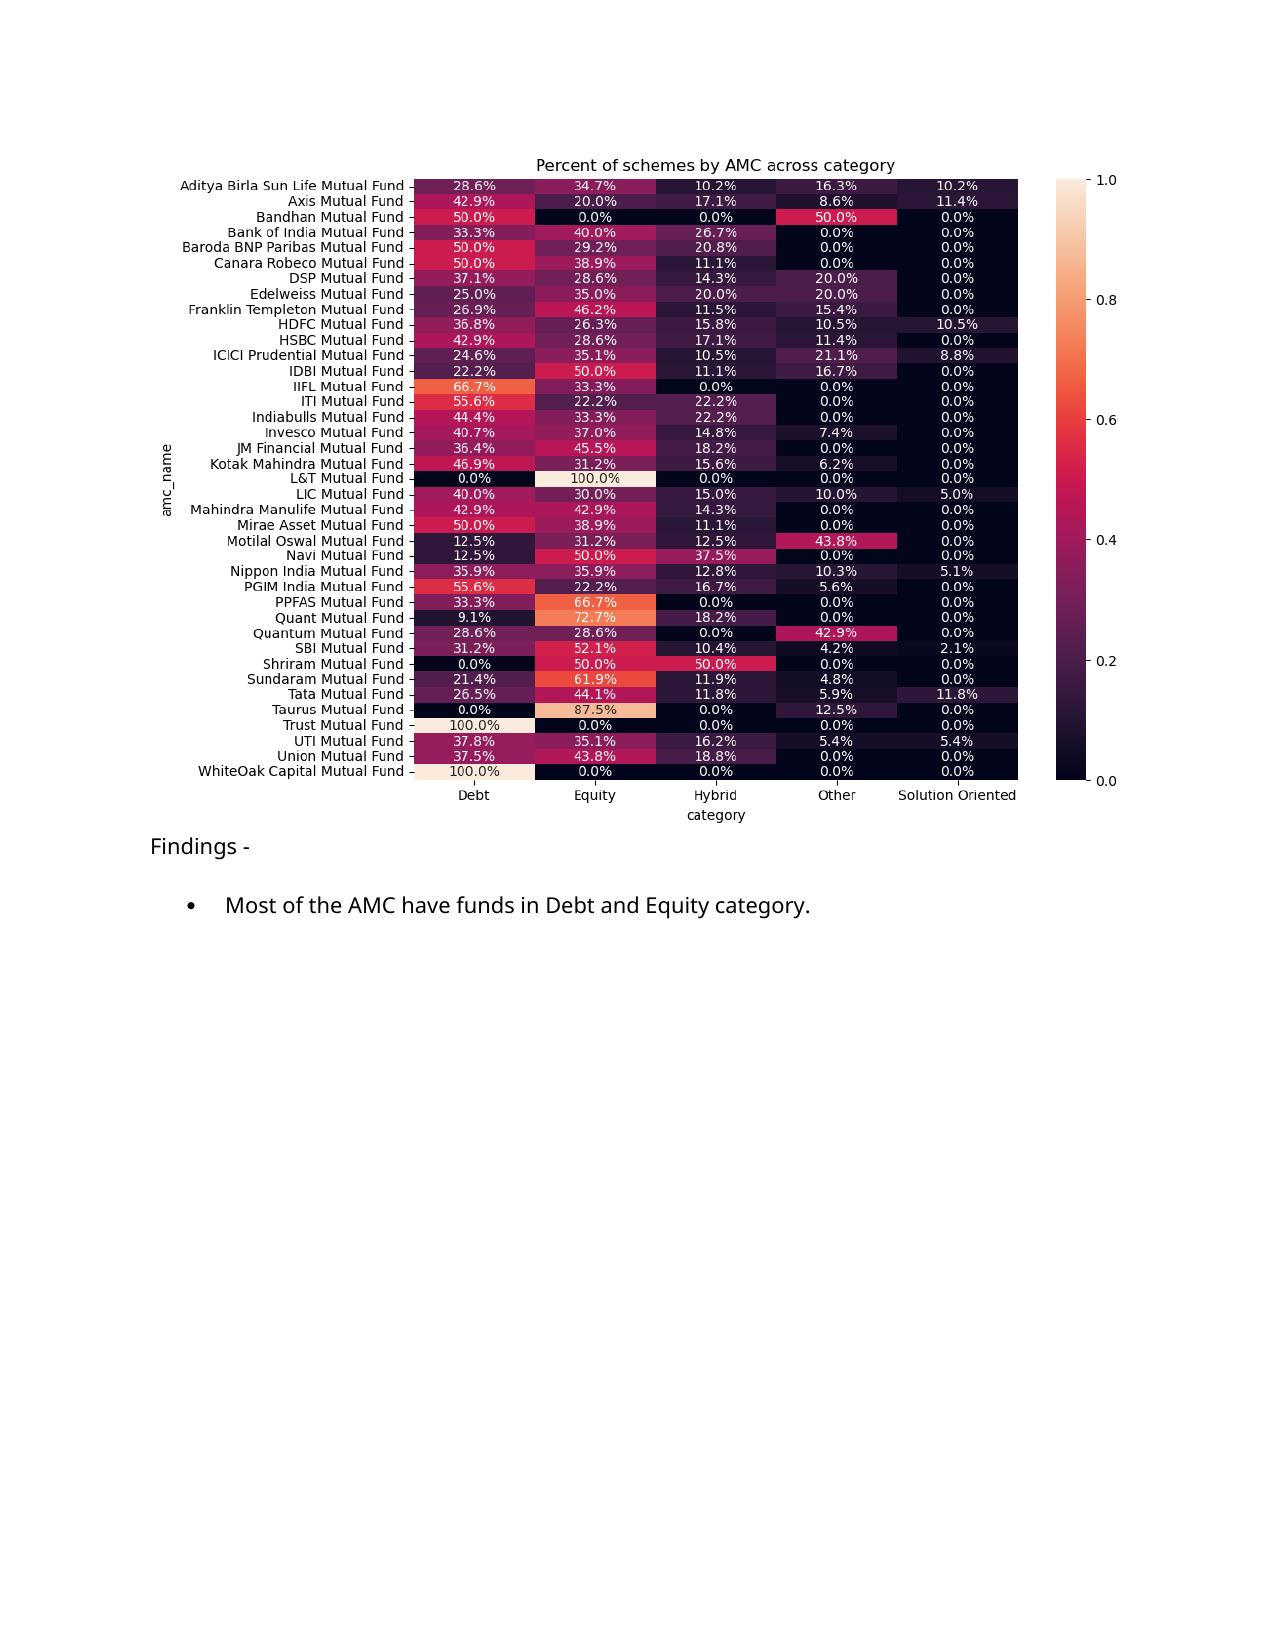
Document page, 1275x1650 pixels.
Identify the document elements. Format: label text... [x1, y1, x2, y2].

text Findings - [150, 831, 1125, 861]
picture [150, 150, 1125, 831]
list Most of the AMC have funds in Debt and Equity category. [187, 890, 1125, 920]
